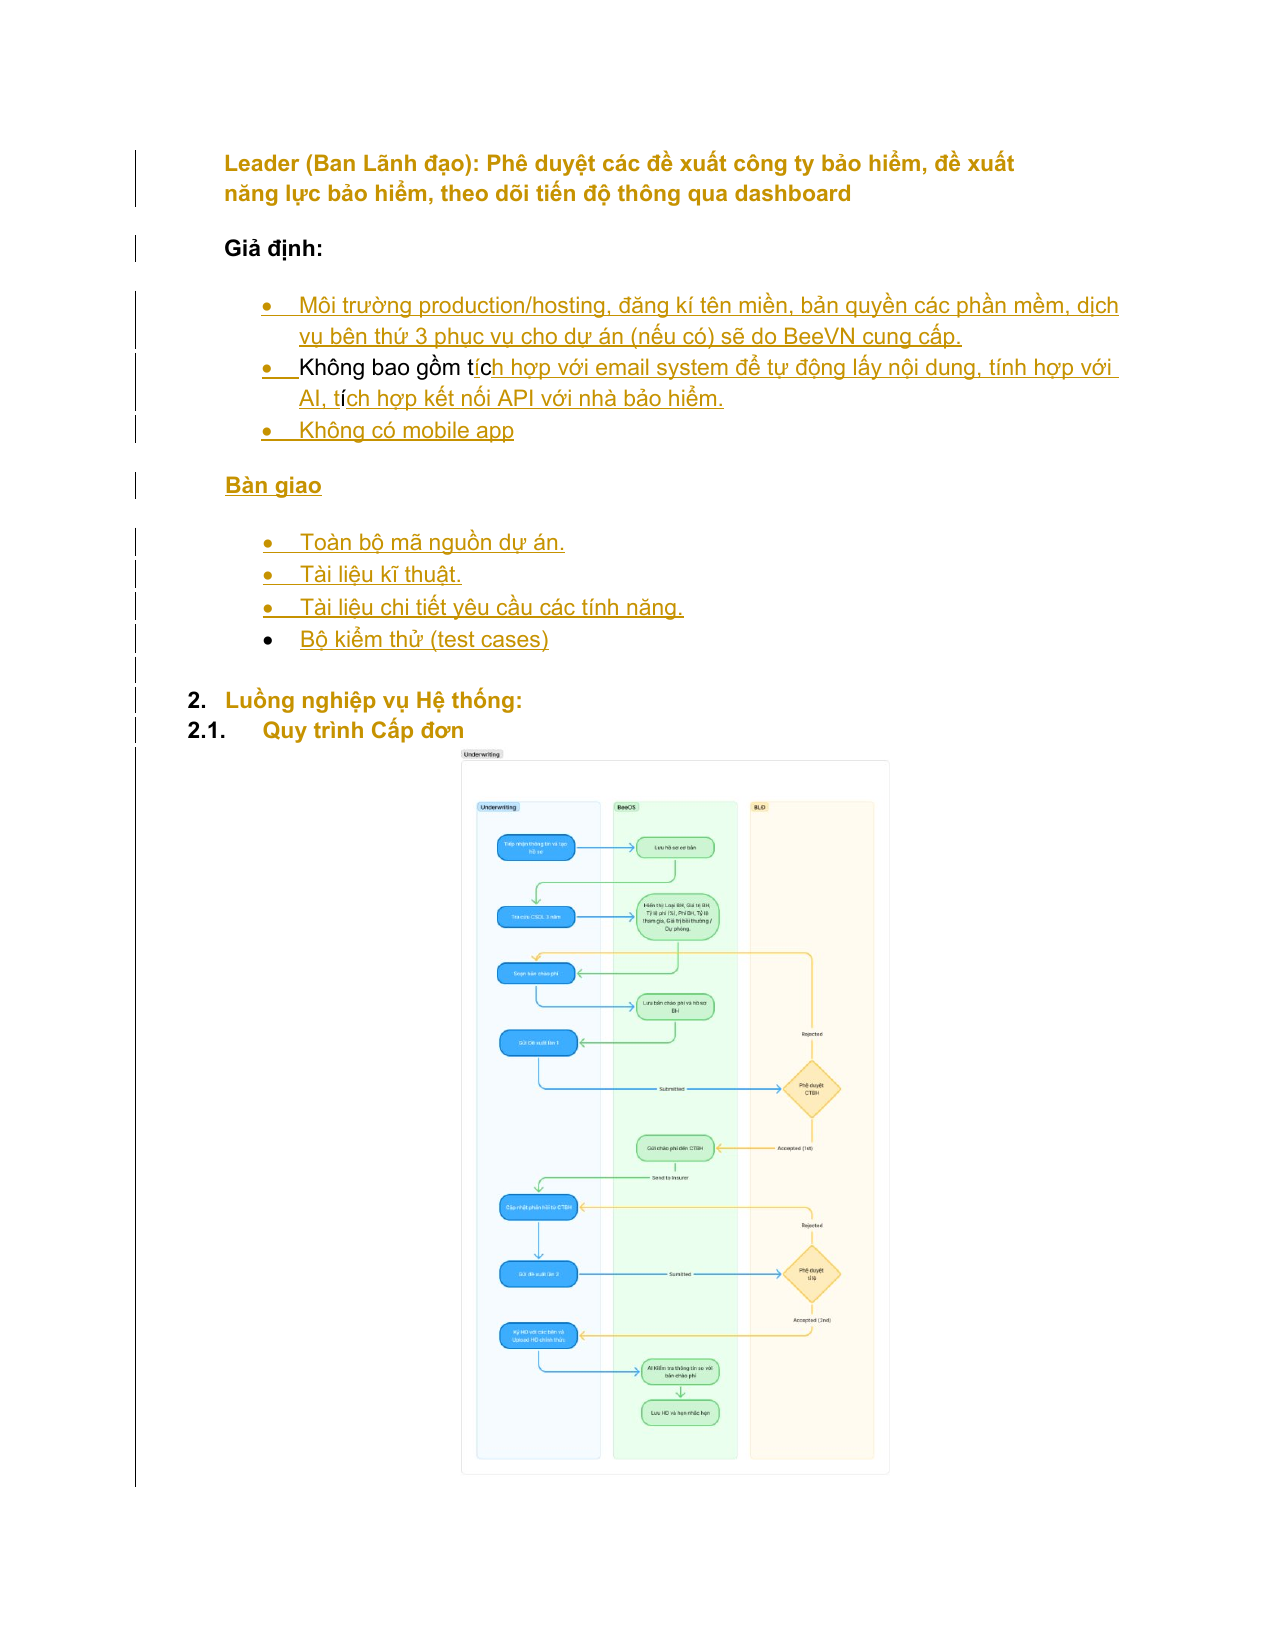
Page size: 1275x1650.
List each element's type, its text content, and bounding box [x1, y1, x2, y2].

text Leader (Ban Lãnh đạo): Phê duyệt các đề xuất công ty bảo hiểm, đề xuất năng lực bảo hiểm, theo dõi tiến độ thông qua dashboard​ [224, 150, 1125, 207]
picture [448, 747, 902, 1487]
list Không bao gồm tcí [261, 353, 1125, 411]
list Luồng nghiệp vụ Hệ thống: [187, 687, 1125, 713]
list Quy trình Cấp đơn​ [187, 717, 1125, 743]
text Giả định: [224, 235, 1125, 262]
